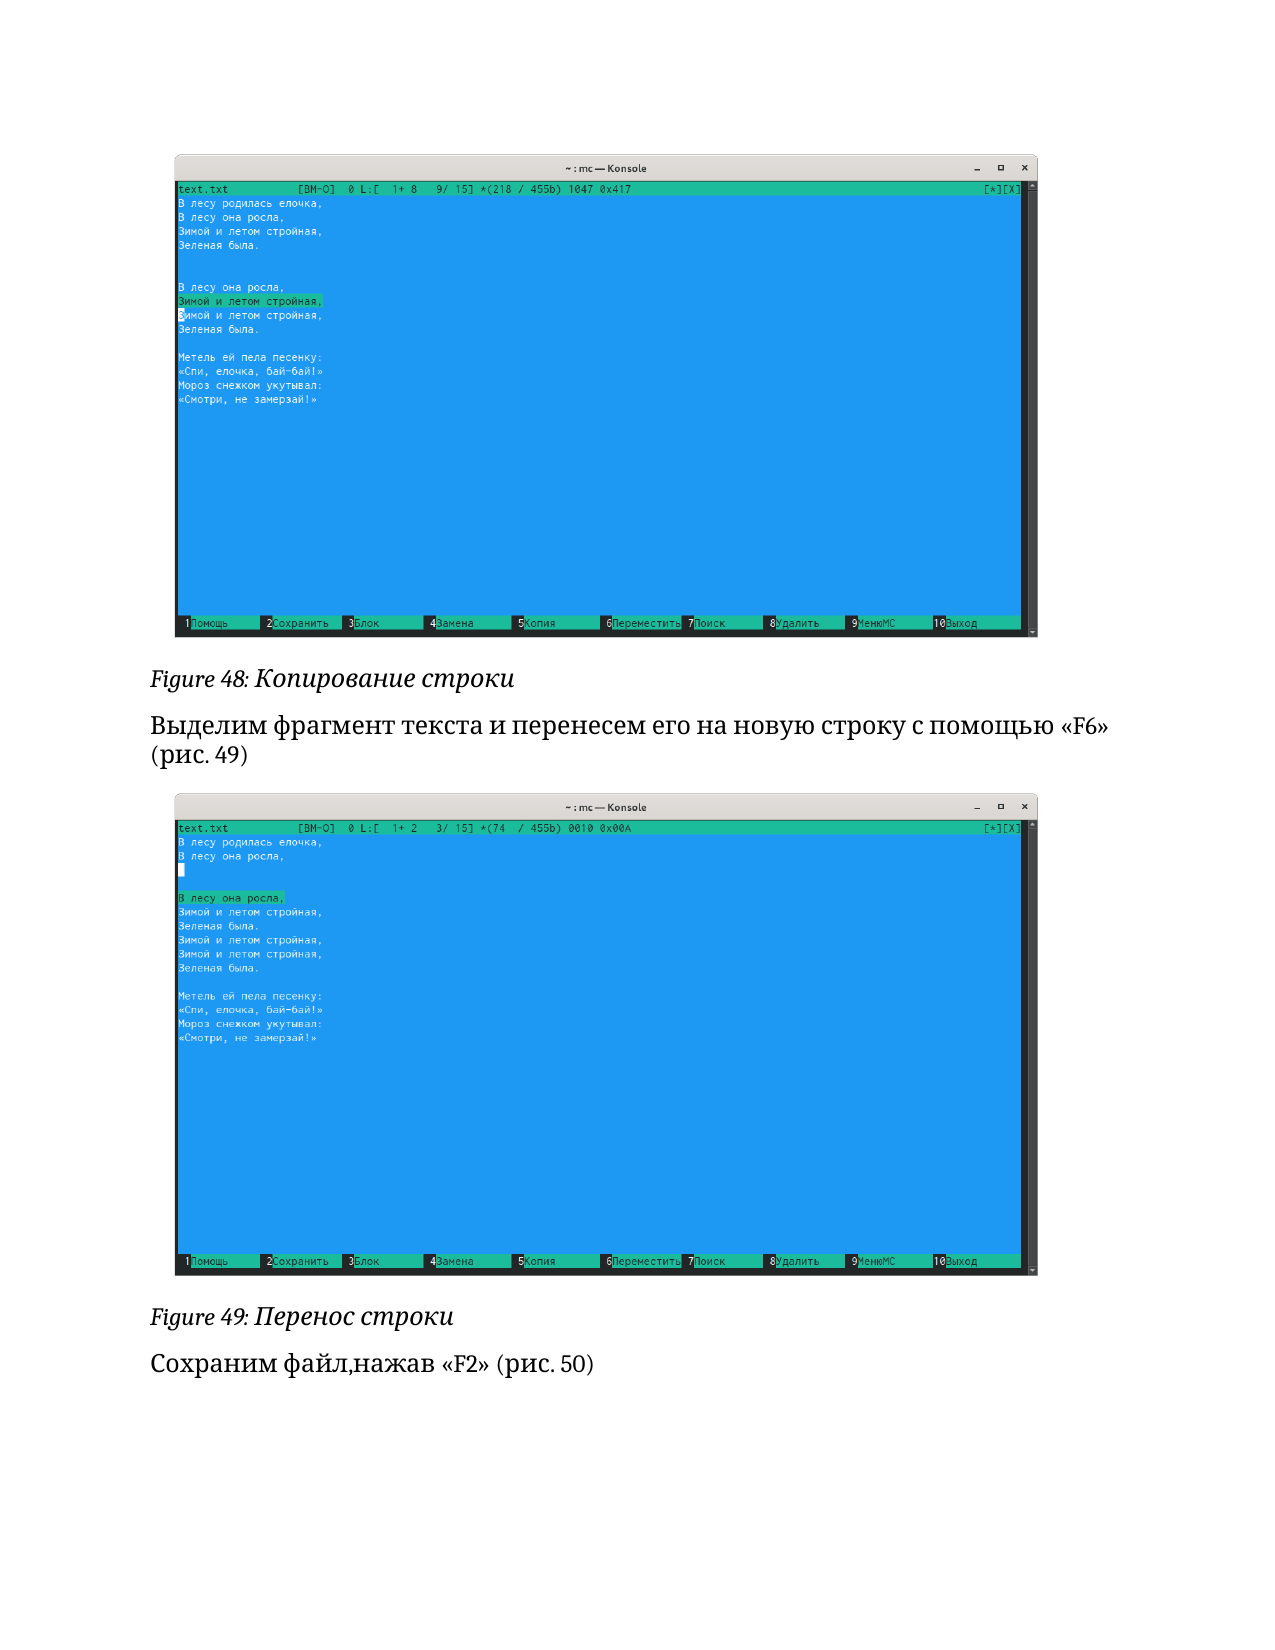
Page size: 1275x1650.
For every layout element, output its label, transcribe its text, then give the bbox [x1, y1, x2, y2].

text Выделим фрагмент текста и перенесем его на новую строку с помощью «F6» (рис. 49) [150, 712, 1125, 769]
picture [168, 150, 1044, 644]
text Figure 48: Копирование строки [150, 664, 1125, 693]
text Figure 49: Перенос строки [150, 1303, 1125, 1332]
text Сохраним файл,нажав «F2» (рис. 50) [150, 1350, 1125, 1379]
picture [168, 788, 1044, 1282]
